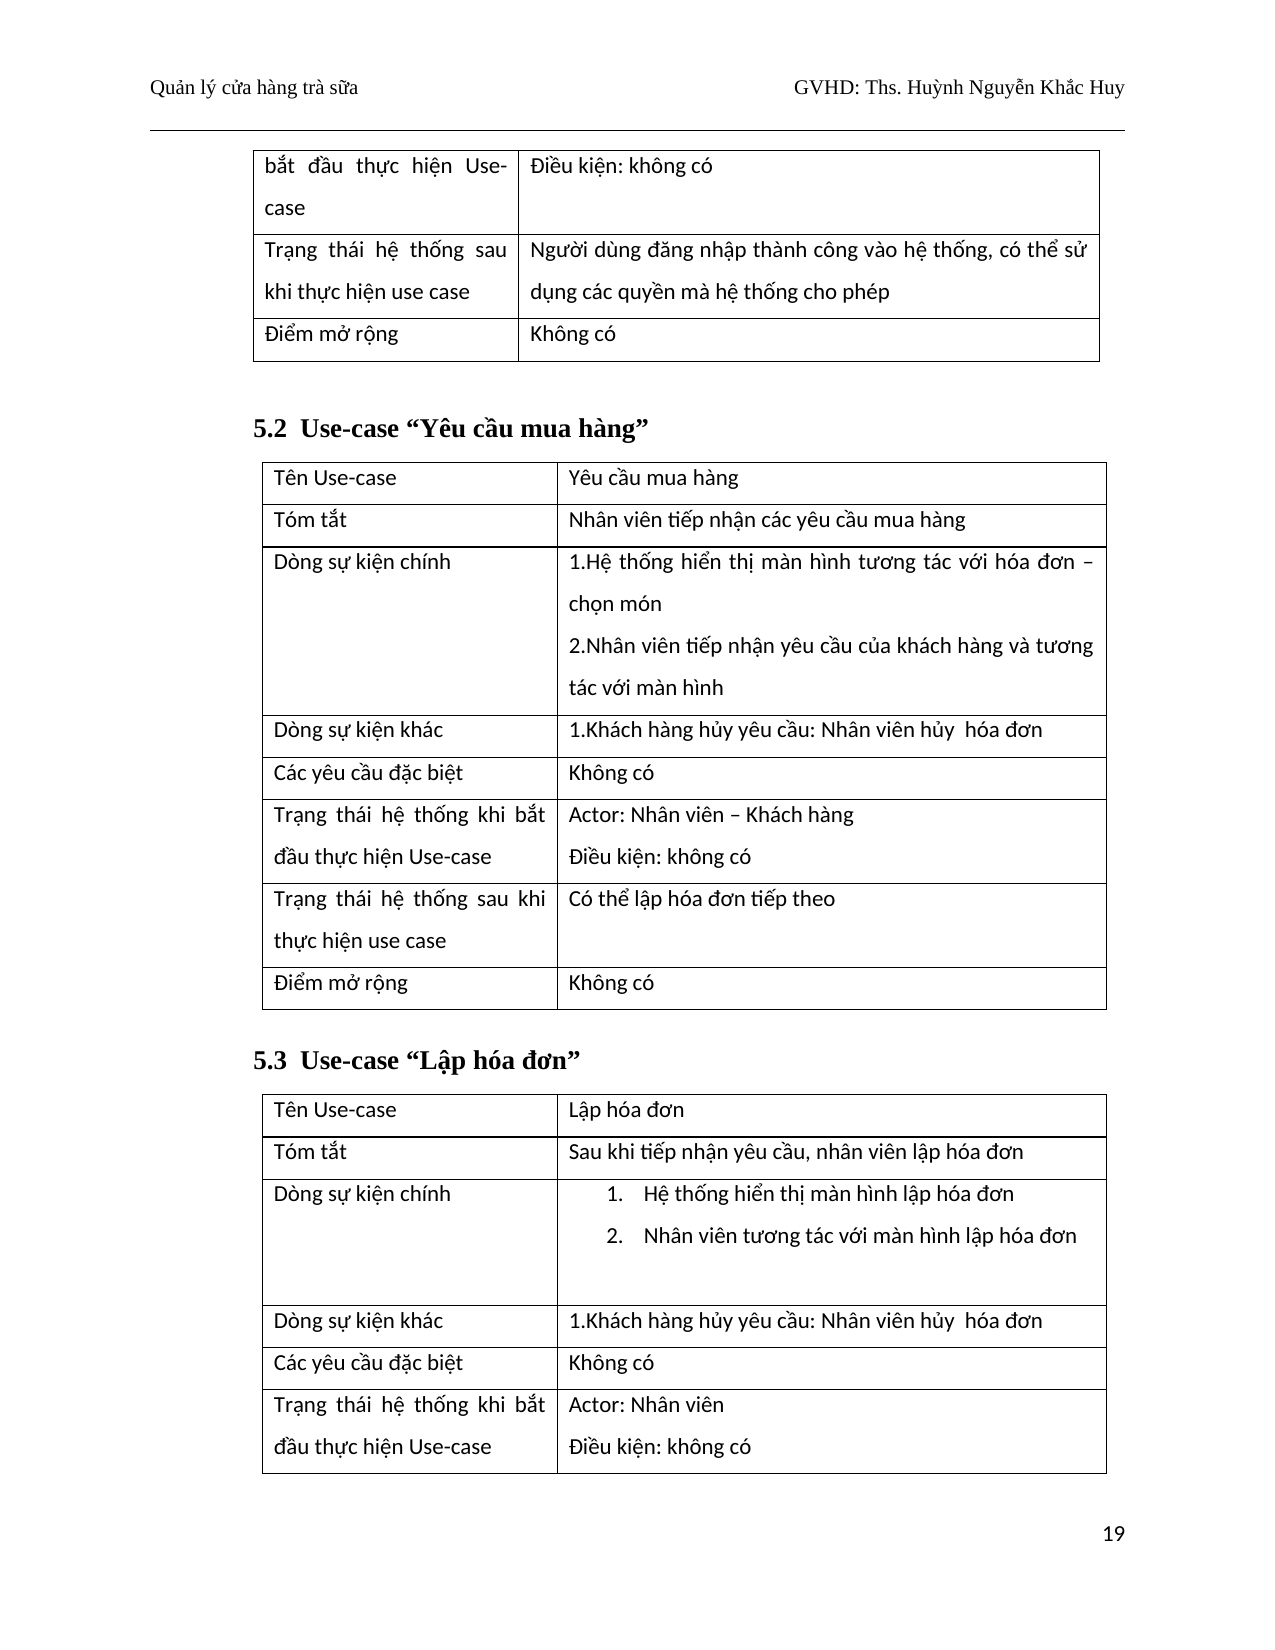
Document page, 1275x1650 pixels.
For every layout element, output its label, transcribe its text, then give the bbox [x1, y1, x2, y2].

table_cell Dòng sự kiện chính [263, 548, 557, 714]
table_cell Không có [519, 319, 1099, 361]
table_cell Người dùng đăng nhập thành công vào hệ thống, có thể sử dụng các quyền mà hệ thống cho phép [519, 235, 1099, 318]
table_cell Trạng thái hệ thống khi bắt đầu thực hiện Use-case [263, 800, 557, 883]
table_cell Dòng sự kiện khác [263, 716, 557, 757]
table_cell Không có [558, 1348, 1106, 1389]
list Use-case “Yêu cầu mua hàng” [253, 412, 1125, 443]
table_cell Actor: Nhân viên Điều kiện: không có [558, 1390, 1106, 1473]
table_cell Trạng thái hệ thống khi bắt đầu thực hiện Use-case [263, 1390, 557, 1473]
table_cell Actor: Nhân viên – Khách hàng Điều kiện: không có [558, 800, 1106, 883]
table_cell Tóm tắt [263, 1138, 557, 1178]
table_cell Không có [558, 758, 1106, 799]
table_cell Sau khi tiếp nhận yêu cầu, nhân viên lập hóa đơn [558, 1138, 1106, 1178]
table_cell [519, 151, 1099, 234]
table_cell Trạng thái hệ thống sau khi thực hiện use case [263, 884, 557, 967]
table_cell Tóm tắt [263, 505, 557, 546]
table_cell Dòng sự kiện chính [263, 1180, 557, 1305]
table_cell Hệ thống hiển thị màn hình lập hóa đơn Nhân viên tương tác với màn hình lập hóa đơn [558, 1180, 1106, 1305]
table_header Tên Use-case [263, 463, 557, 504]
list Use-case “Lập hóa đơn” [253, 1044, 1125, 1075]
table_cell Không có [558, 968, 1106, 1009]
table_header Tên Use-case [263, 1095, 557, 1136]
table_cell Điểm mở rộng [254, 319, 518, 361]
table_header Yêu cầu mua hàng [558, 463, 1106, 504]
table_cell Có thể lập hóa đơn tiếp theo [558, 884, 1106, 967]
table_cell 1.Hệ thống hiển thị màn hình tương tác với hóa đơn – chọn món 2.Nhân viên tiếp nhận yêu cầu của khách hàng và tương tác với màn hình [558, 548, 1106, 714]
table_cell Điểm mở rộng [263, 968, 557, 1009]
table_cell Dòng sự kiện khác [263, 1306, 557, 1347]
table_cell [254, 151, 518, 234]
table_cell Nhân viên tiếp nhận các yêu cầu mua hàng [558, 505, 1106, 546]
table_cell Các yêu cầu đặc biệt [263, 758, 557, 799]
table_cell Trạng thái hệ thống sau khi thực hiện use case [254, 235, 518, 318]
table_cell 1.Khách hàng hủy yêu cầu: Nhân viên hủy hóa đơn [558, 1306, 1106, 1347]
table_header Lập hóa đơn [558, 1095, 1106, 1136]
table_cell Các yêu cầu đặc biệt [263, 1348, 557, 1389]
table_cell 1.Khách hàng hủy yêu cầu: Nhân viên hủy hóa đơn [558, 716, 1106, 757]
